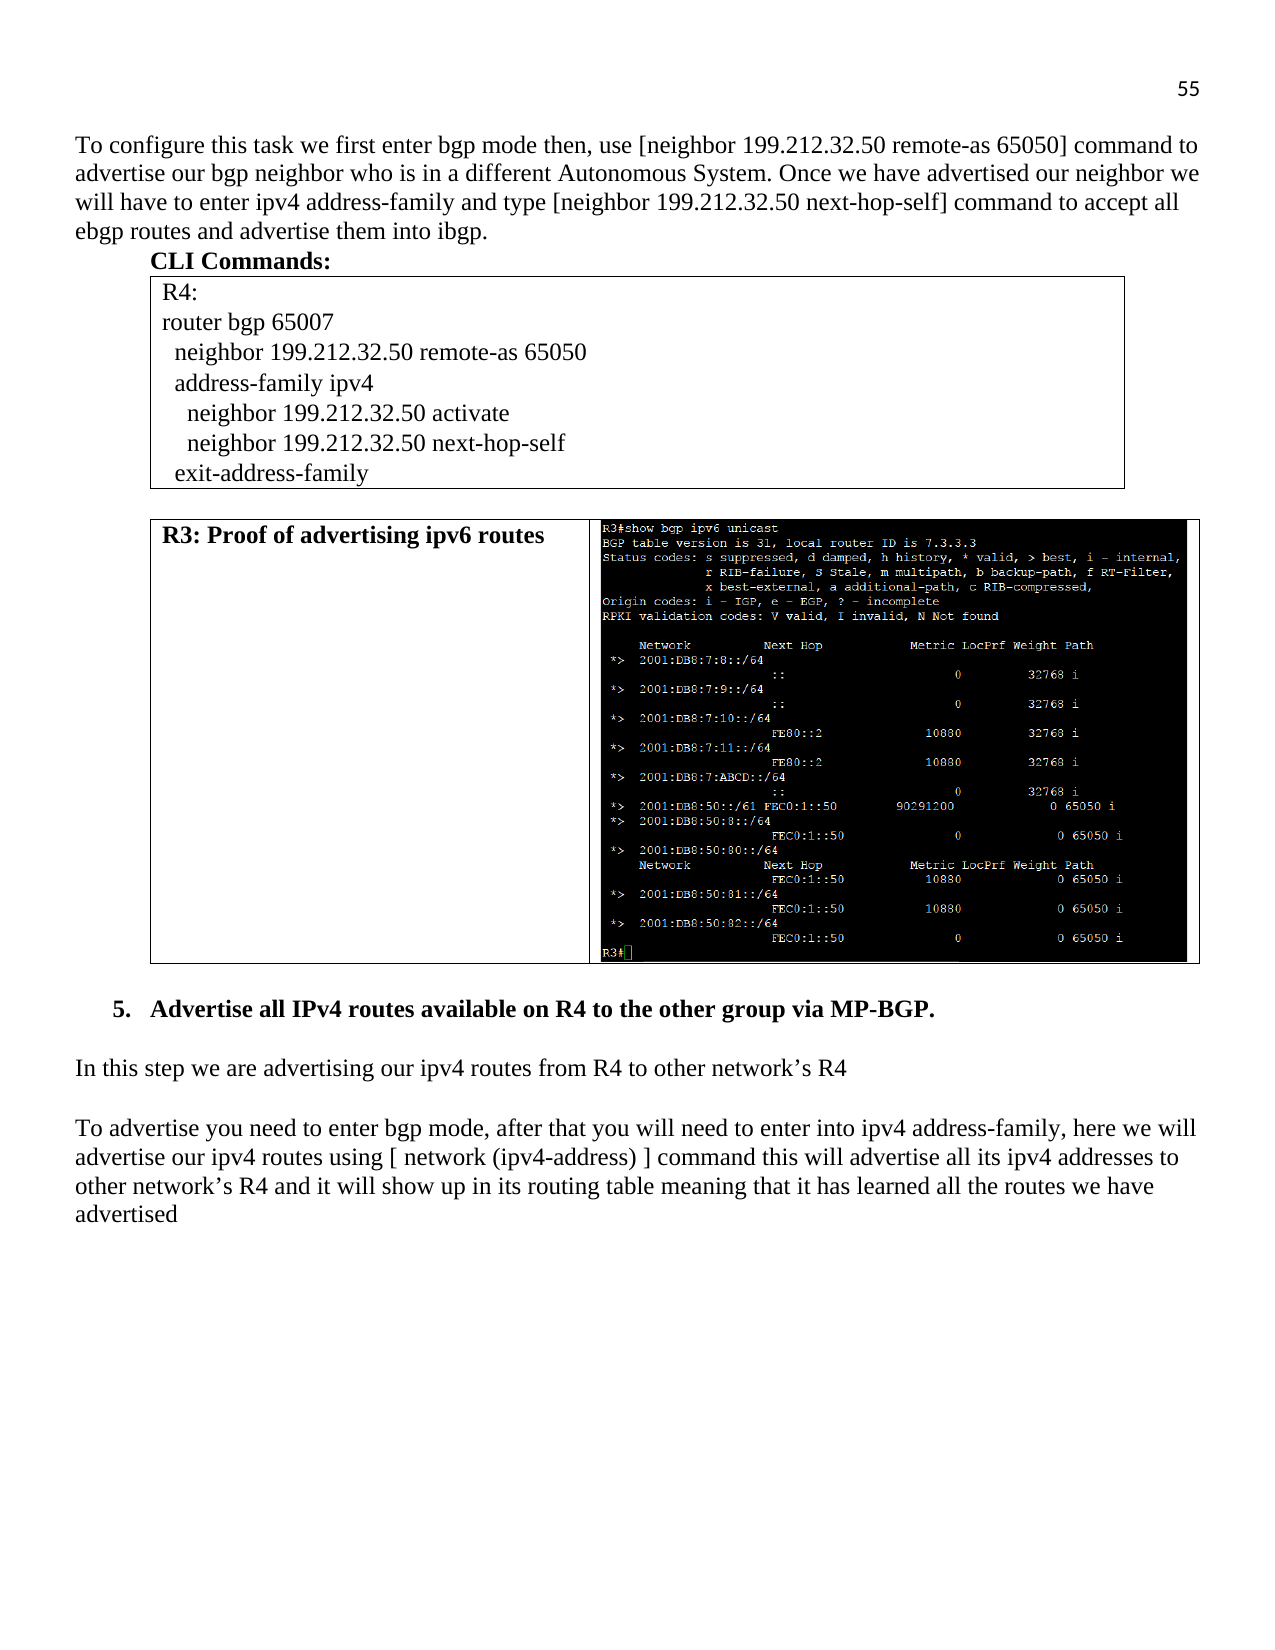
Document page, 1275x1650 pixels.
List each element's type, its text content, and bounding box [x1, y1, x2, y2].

list Advertise all IPv4 routes available on R4 to the other group via MP-BGP. [112, 994, 1200, 1023]
table_header R4: router bgp 65007 neighbor 199.212.32.50 remote-as 65050 address-family ipv4 neighbor 199.212.32.50 activate neighbor 199.212.32.50 next-hop-self exit-address-family [151, 277, 1124, 488]
table_header [590, 520, 1199, 963]
text To advertise you need to enter bgp mode, after that you will need to enter into ipv4 address-family, here we will advertise our ipv4 routes using [ network (ipv4-address) ] command this will advertise all its ipv4 addresses to other network’s R4 and it will show up in its routing table meaning that it has learned all the routes we have advertised [75, 1113, 1200, 1228]
text To configure this task we first enter bgp mode then, use [neighbor 199.212.32.50 remote-as 65050] command to advertise our bgp neighbor who is in a different Autonomous System. Once we have advertised our neighbor we will have to enter ipv4 address-family and type [neighbor 199.212.32.50 next-hop-self] command to accept all ebgp routes and advertise them into ibgp. [75, 130, 1200, 245]
table_header R3: Proof of advertising ipv6 routes [151, 520, 589, 963]
picture [600, 520, 1188, 962]
text CLI Commands: [150, 246, 1200, 275]
text In this step we are advertising our ipv4 routes from R4 to other network’s R4 [75, 1053, 1200, 1082]
